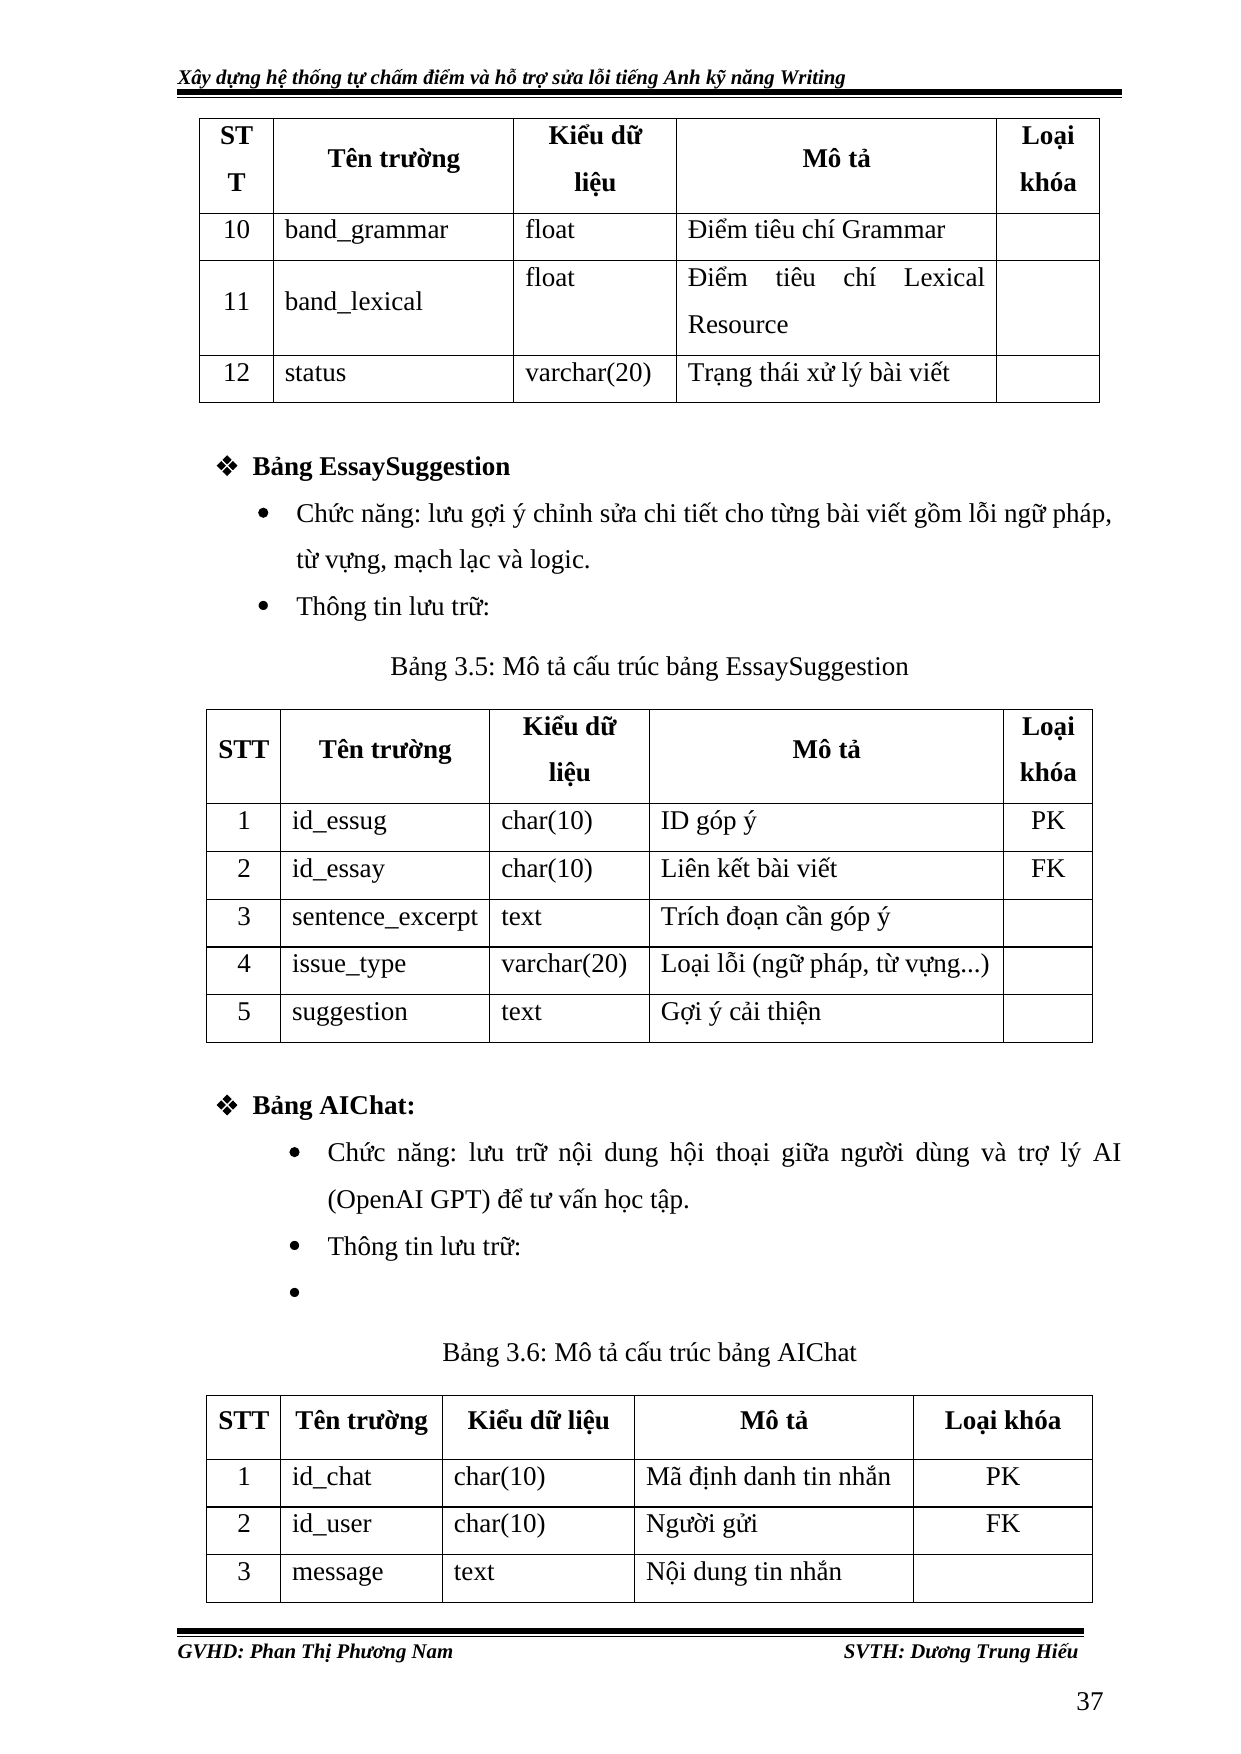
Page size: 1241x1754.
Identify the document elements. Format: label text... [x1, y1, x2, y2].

table_cell 1 [207, 804, 280, 851]
table_cell [1004, 948, 1092, 994]
table_cell suggestion [281, 995, 489, 1042]
table_header Kiểu dữ liệu [514, 119, 676, 212]
list Chức năng: lưu trữ nội dung hội thoại giữa người dùng và trợ lý AI (OpenAI GPT) để tư vấn học tập. [290, 1136, 1122, 1214]
table_header Mô tả [650, 710, 1003, 803]
table_cell text [490, 900, 649, 946]
table_cell Liên kết bài viết [650, 852, 1003, 899]
table_cell varchar(20) [490, 948, 649, 994]
table_cell float [514, 261, 676, 354]
table_cell 3 [207, 900, 280, 946]
table_cell 5 [207, 995, 280, 1042]
list Bảng EssaySuggestion [215, 450, 1122, 481]
list Thông tin lưu trữ: [290, 1230, 1122, 1261]
table_cell band_grammar [274, 214, 513, 260]
list Thông tin lưu trữ: [258, 590, 1122, 622]
table_cell ID góp ý [650, 804, 1003, 851]
table_cell text [490, 995, 649, 1042]
table_cell char(10) [490, 804, 649, 851]
table_cell 2 [207, 852, 280, 899]
table_cell id_chat [281, 1460, 442, 1506]
text Bảng 3.6: Mô tả cấu trúc bảng AIChat [177, 1336, 1122, 1367]
table_cell PK [1004, 804, 1092, 851]
table_cell [997, 356, 1099, 402]
table_header Kiểu dữ liệu [490, 710, 649, 803]
table_cell [997, 261, 1099, 354]
table_cell 12 [200, 356, 273, 402]
table_cell sentence_excerpt [281, 900, 489, 946]
table_cell PK [914, 1460, 1092, 1506]
table_cell Trạng thái xử lý bài viết [677, 356, 996, 402]
list Chức năng: lưu gợi ý chỉnh sửa chi tiết cho từng bài viết gồm lỗi ngữ pháp, từ vựng, mạch lạc và logic. [258, 497, 1122, 575]
table_header Tên trường [281, 1396, 442, 1459]
table_header STT [200, 119, 273, 212]
table_header Loại khóa [1004, 710, 1092, 803]
table_cell Người gửi [635, 1508, 913, 1554]
table_cell FK [914, 1508, 1092, 1554]
table_cell id_essay [281, 852, 489, 899]
table_header Kiểu dữ liệu [443, 1396, 634, 1459]
table_cell char(10) [443, 1460, 634, 1506]
table_cell [914, 1555, 1092, 1602]
table_cell 2 [207, 1508, 280, 1554]
table_cell Điểm tiêu chí Lexical Resource [677, 261, 996, 354]
table_cell Loại lỗi (ngữ pháp, từ vựng...) [650, 948, 1003, 994]
table_cell 10 [200, 214, 273, 260]
table_header Tên trường [274, 119, 513, 212]
table_cell band_lexical [274, 261, 513, 354]
table_cell id_user [281, 1508, 442, 1554]
table_header Loại khóa [914, 1396, 1092, 1459]
table_cell char(10) [443, 1508, 634, 1554]
table_cell Gợi ý cải thiện [650, 995, 1003, 1042]
table_header Mô tả [635, 1396, 913, 1459]
table_cell 11 [200, 261, 273, 354]
table_cell text [443, 1555, 634, 1602]
table_cell issue_type [281, 948, 489, 994]
table_cell char(10) [490, 852, 649, 899]
table_cell status [274, 356, 513, 402]
table_cell Điểm tiêu chí Grammar [677, 214, 996, 260]
table_cell varchar(20) [514, 356, 676, 402]
text Bảng 3.5: Mô tả cấu trúc bảng EssaySuggestion [177, 650, 1122, 681]
table_cell [997, 214, 1099, 260]
table_cell [1004, 995, 1092, 1042]
table_cell Trích đoạn cần góp ý [650, 900, 1003, 946]
table_cell float [514, 214, 676, 260]
table_header Loại khóa [997, 119, 1099, 212]
table_cell message [281, 1555, 442, 1602]
table_cell Mã định danh tin nhắn [635, 1460, 913, 1506]
table_header STT [207, 710, 280, 803]
table_cell [1004, 900, 1092, 946]
table_cell 3 [207, 1555, 280, 1602]
table_cell 1 [207, 1460, 280, 1506]
table_header Mô tả [677, 119, 996, 212]
table_header Tên trường [281, 710, 489, 803]
table_header STT [207, 1396, 280, 1459]
table_cell FK [1004, 852, 1092, 899]
table_cell 4 [207, 948, 280, 994]
table_cell id_essug [281, 804, 489, 851]
list Bảng AIChat: [215, 1089, 1122, 1121]
table_cell Nội dung tin nhắn [635, 1555, 913, 1602]
